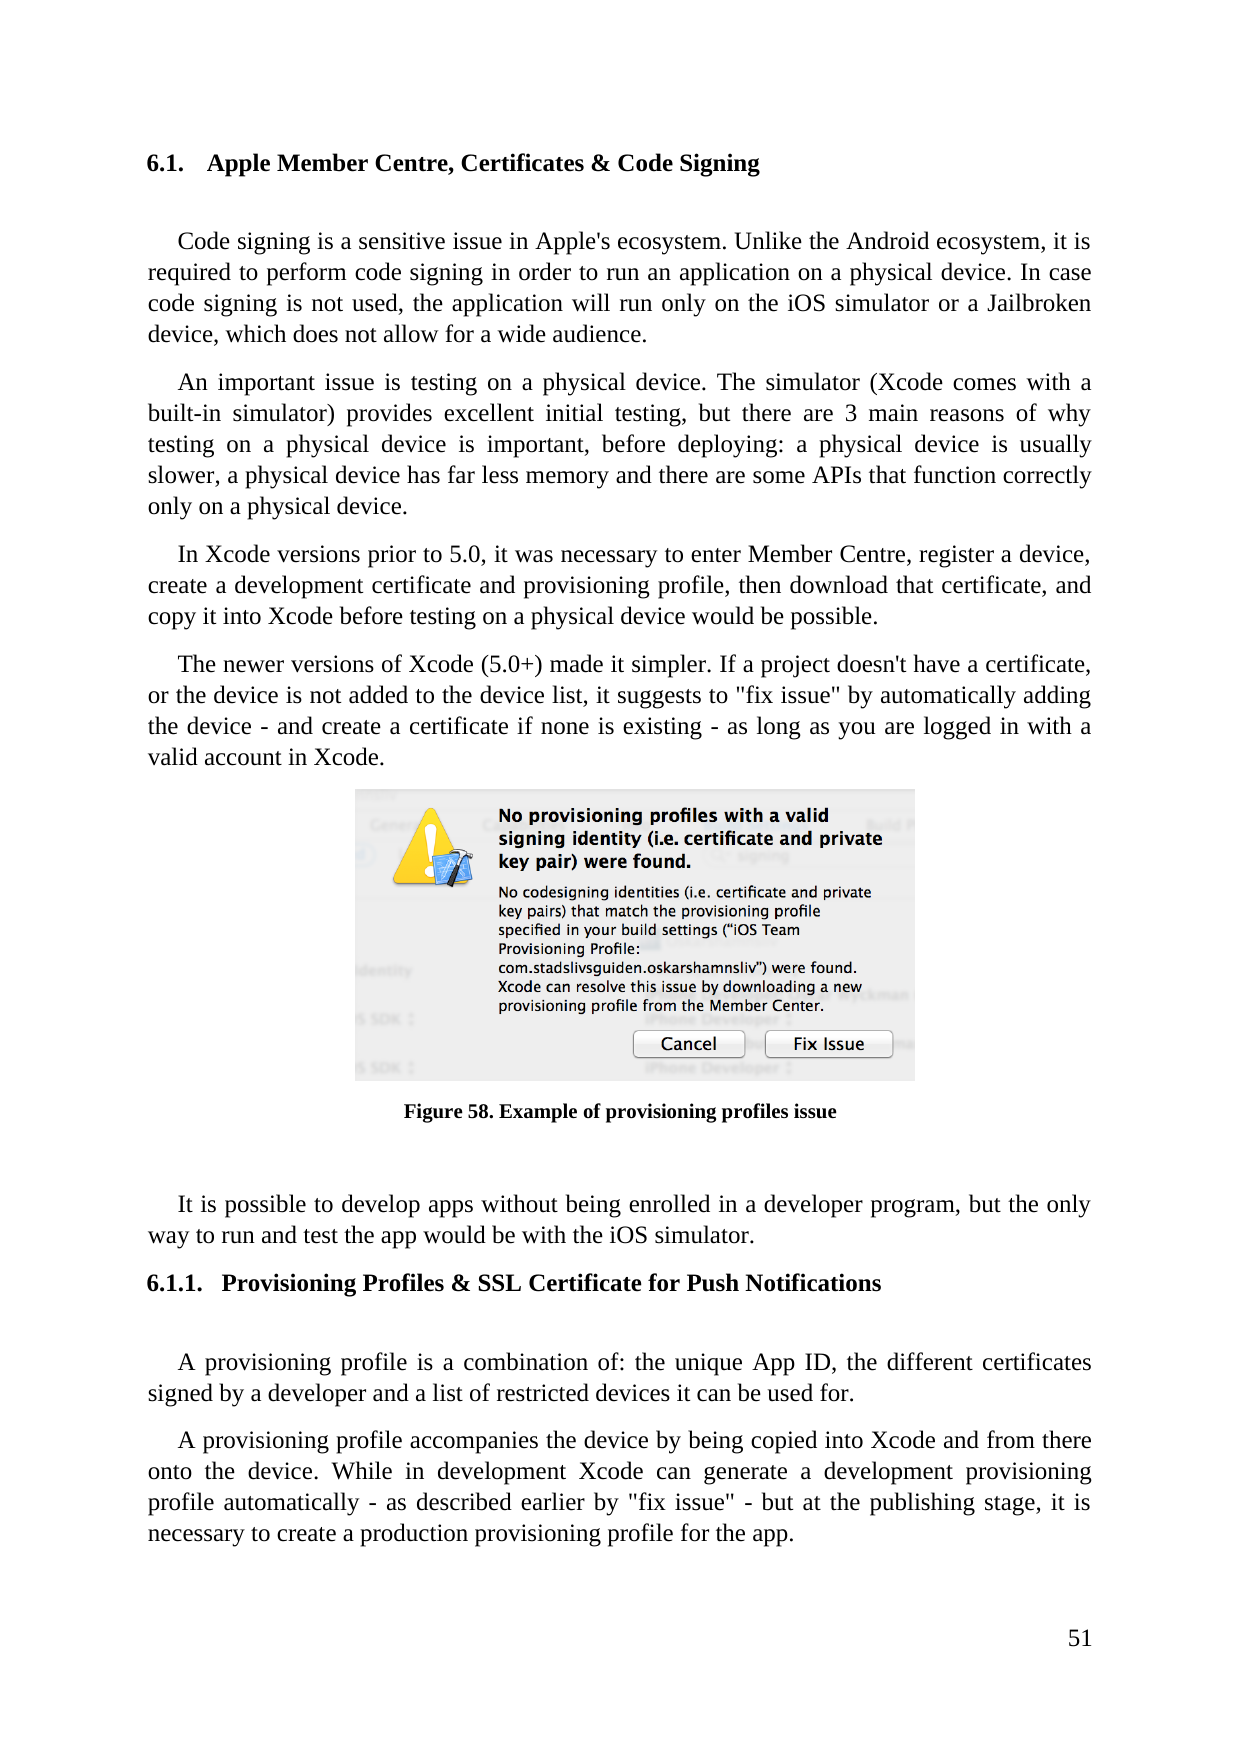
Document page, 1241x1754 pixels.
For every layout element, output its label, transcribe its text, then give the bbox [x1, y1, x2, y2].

text Code signing is a sensitive issue in Apple's ecosystem. Unlike the Android ecosystem, it is required to perform code signing in order to run an application on a physical device. In case code signing is not used, the application will run only on the iOS simulator or a Jailbroken device, which does not allow for a wide audience. [148, 226, 1093, 348]
picture [355, 789, 915, 1081]
text It is possible to develop apps without being enrolled in a developer program, but the only way to run and test the app would be with the iOS simulator. [148, 1189, 1093, 1249]
text In Xcode versions prior to 5.0, it was necessary to enter Member Centre, register a device, create a development certificate and provisioning profile, then download that certificate, and copy it into Xcode before testing on a physical device would be possible. [148, 539, 1093, 630]
text The newer versions of Xcode (5.0+) made it simpler. If a project doesn't have a certificate, or the device is not added to the device list, it suggests to "fix issue" by automatically adding the device - and create a certificate if none is existing - as long as you are logged in with a valid account in Xcode. [148, 649, 1093, 771]
text Apple Member Centre, Certificates & Code Signing [146, 148, 1093, 176]
text A provisioning profile accompanies the device by being copied into Xcode and from there onto the device. While in development Xcode can generate a development provisioning profile automatically - as described earlier by "fix issue" - but at the publishing stage, it is necessary to create a production provisioning profile for the app. [148, 1425, 1093, 1547]
text Figure 58. Example of provisioning profiles issue [148, 1099, 1093, 1123]
text An important issue is testing on a physical device. The simulator (Xcode comes with a built-in simulator) provides excellent initial testing, but there are 3 main reasons of why testing on a physical device is important, before deploying: a physical device is usually slower, a physical device has far less memory and there are some APIs that function correctly only on a physical device. [148, 367, 1093, 520]
text Provisioning Profiles & SSL Certificate for Push Notifications [146, 1268, 1093, 1297]
text A provisioning profile is a combination of: the unique App ID, the different certificates signed by a developer and a list of restricted devices it can be used for. [148, 1347, 1093, 1406]
